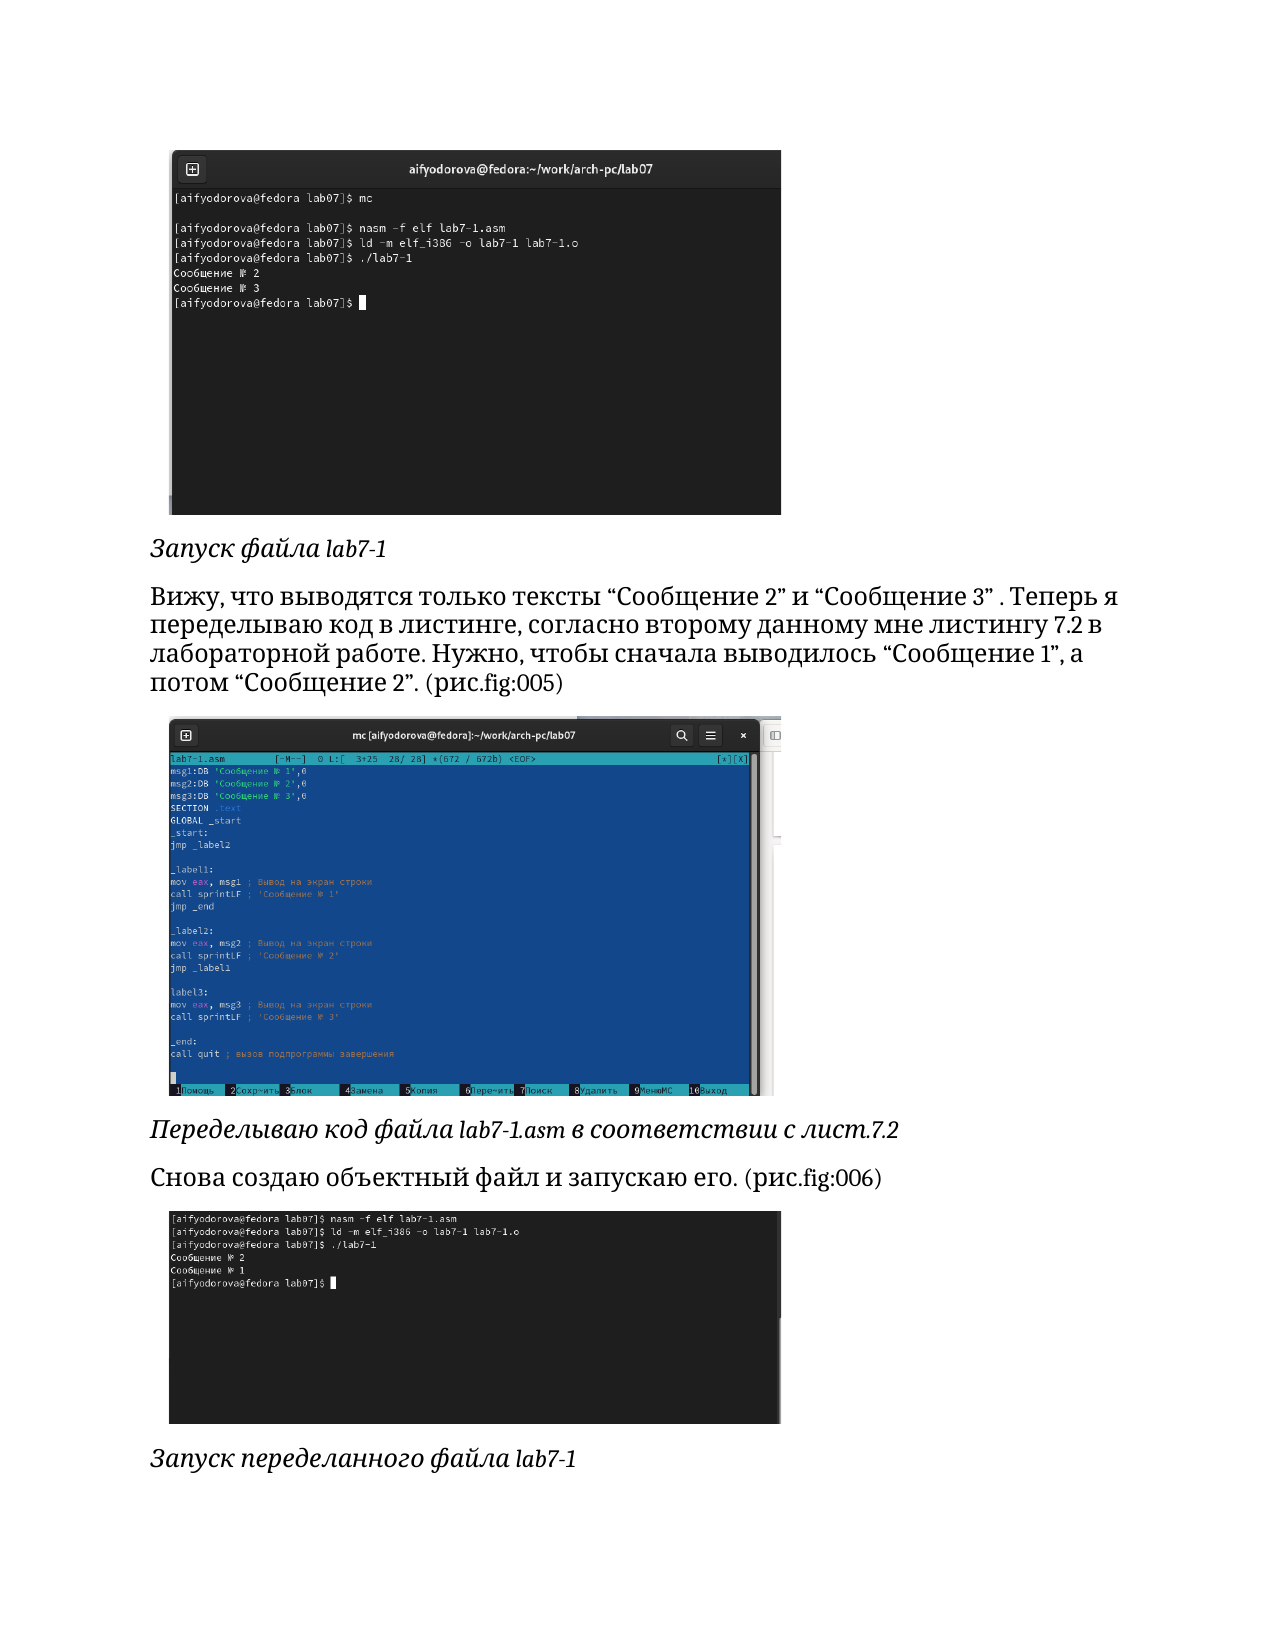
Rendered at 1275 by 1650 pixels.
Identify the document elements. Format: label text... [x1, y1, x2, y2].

text Запуск файла lab7-1 [150, 535, 1125, 564]
picture [168, 150, 782, 515]
text Переделываю код файла lab7-1.asm в соответствии с лист.7.2 [150, 1116, 1125, 1145]
text Снова создаю объектный файл и запускаю его. (рис.fig:006) [150, 1164, 1125, 1192]
text Вижу, что выводятся только тексты “Сообщение 2” и “Сообщение 3” . Теперь я переделываю код в листинге, согласно второму данному мне листингу 7.2 в лабораторной работе. Нужно, чтобы сначала выводилось “Сообщение 1”, а потом “Сообщение 2”. (рис.fig:005) [150, 582, 1125, 697]
picture [168, 716, 782, 1096]
picture [168, 1211, 782, 1424]
text Запуск переделанного файла lab7-1 [150, 1444, 1125, 1473]
